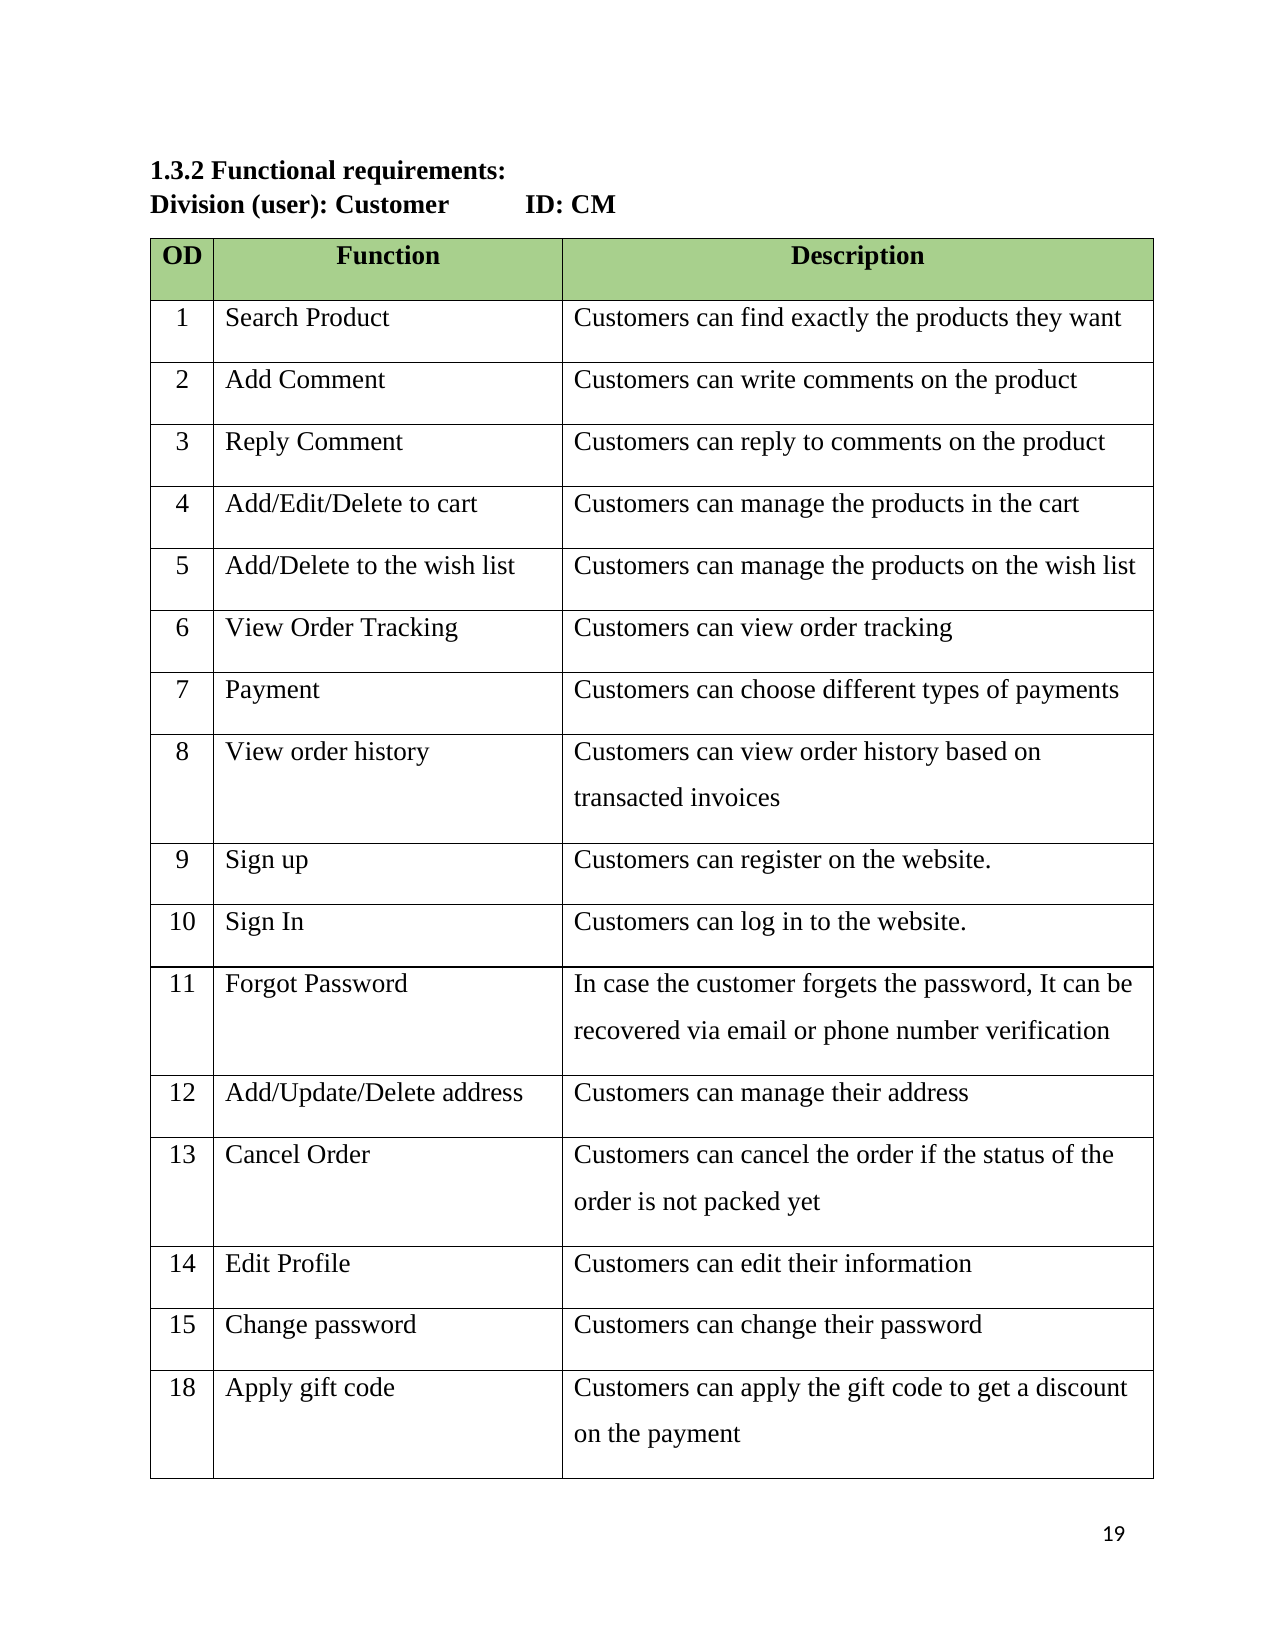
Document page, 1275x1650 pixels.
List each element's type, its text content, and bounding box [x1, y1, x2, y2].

table_header OD [151, 239, 213, 300]
table_cell Customers can choose different types of payments [563, 673, 1153, 734]
table_cell Add Comment [214, 363, 562, 424]
table_cell 7 [151, 673, 213, 734]
table_cell Change password [214, 1309, 562, 1369]
table_cell 12 [151, 1076, 213, 1137]
table_cell Cancel Order [214, 1138, 562, 1246]
table_cell 2 [151, 363, 213, 424]
table_cell 5 [151, 549, 213, 610]
table_cell 18 [151, 1371, 213, 1478]
table_cell Add/Edit/Delete to cart [214, 487, 562, 548]
table_cell Customers can view order tracking [563, 611, 1153, 672]
table_cell Reply Comment [214, 425, 562, 486]
table_cell Customers can edit their information [563, 1247, 1153, 1308]
table_cell Customers can manage the products in the cart [563, 487, 1153, 548]
table_cell Forgot Password [214, 968, 562, 1075]
table_cell Add/Delete to the wish list [214, 549, 562, 610]
table_cell Customers can cancel the order if the status of the order is not packed yet [563, 1138, 1153, 1246]
text Division (user): Customer ID: CM [150, 188, 1125, 219]
table_cell Customers can change their password [563, 1309, 1153, 1369]
table_cell View order history [214, 735, 562, 842]
table_cell 11 [151, 968, 213, 1075]
table_cell Edit Profile [214, 1247, 562, 1308]
subtitle 1.3.2 Functional requirements: [150, 154, 1125, 185]
table_cell 15 [151, 1309, 213, 1369]
table_cell Customers can log in to the website. [563, 905, 1153, 966]
table_cell Customers can register on the website. [563, 844, 1153, 904]
table_cell 1 [151, 301, 213, 362]
table_cell 4 [151, 487, 213, 548]
table_cell Apply gift code [214, 1371, 562, 1478]
table_cell Customers can find exactly the products they want [563, 301, 1153, 362]
table_cell Customers can apply the gift code to get a discount on the payment [563, 1371, 1153, 1478]
table_cell 14 [151, 1247, 213, 1308]
table_cell Sign up [214, 844, 562, 904]
table_cell Customers can view order history based on transacted invoices [563, 735, 1153, 842]
table_cell 9 [151, 844, 213, 904]
table_cell Customers can manage their address [563, 1076, 1153, 1137]
table_header Description [563, 239, 1153, 300]
table_cell Customers can write comments on the product [563, 363, 1153, 424]
table_cell 8 [151, 735, 213, 842]
table_cell Customers can manage the products on the wish list [563, 549, 1153, 610]
table_cell Customers can reply to comments on the product [563, 425, 1153, 486]
table_cell Payment [214, 673, 562, 734]
table_cell 10 [151, 905, 213, 966]
table_header Function [214, 239, 562, 300]
table_cell In case the customer forgets the password, It can be recovered via email or phone number verification [563, 968, 1153, 1075]
table_cell Add/Update/Delete address [214, 1076, 562, 1137]
table_cell 13 [151, 1138, 213, 1246]
table_cell 3 [151, 425, 213, 486]
table_cell View Order Tracking [214, 611, 562, 672]
table_cell 6 [151, 611, 213, 672]
table_cell Search Product [214, 301, 562, 362]
table_cell Sign In [214, 905, 562, 966]
